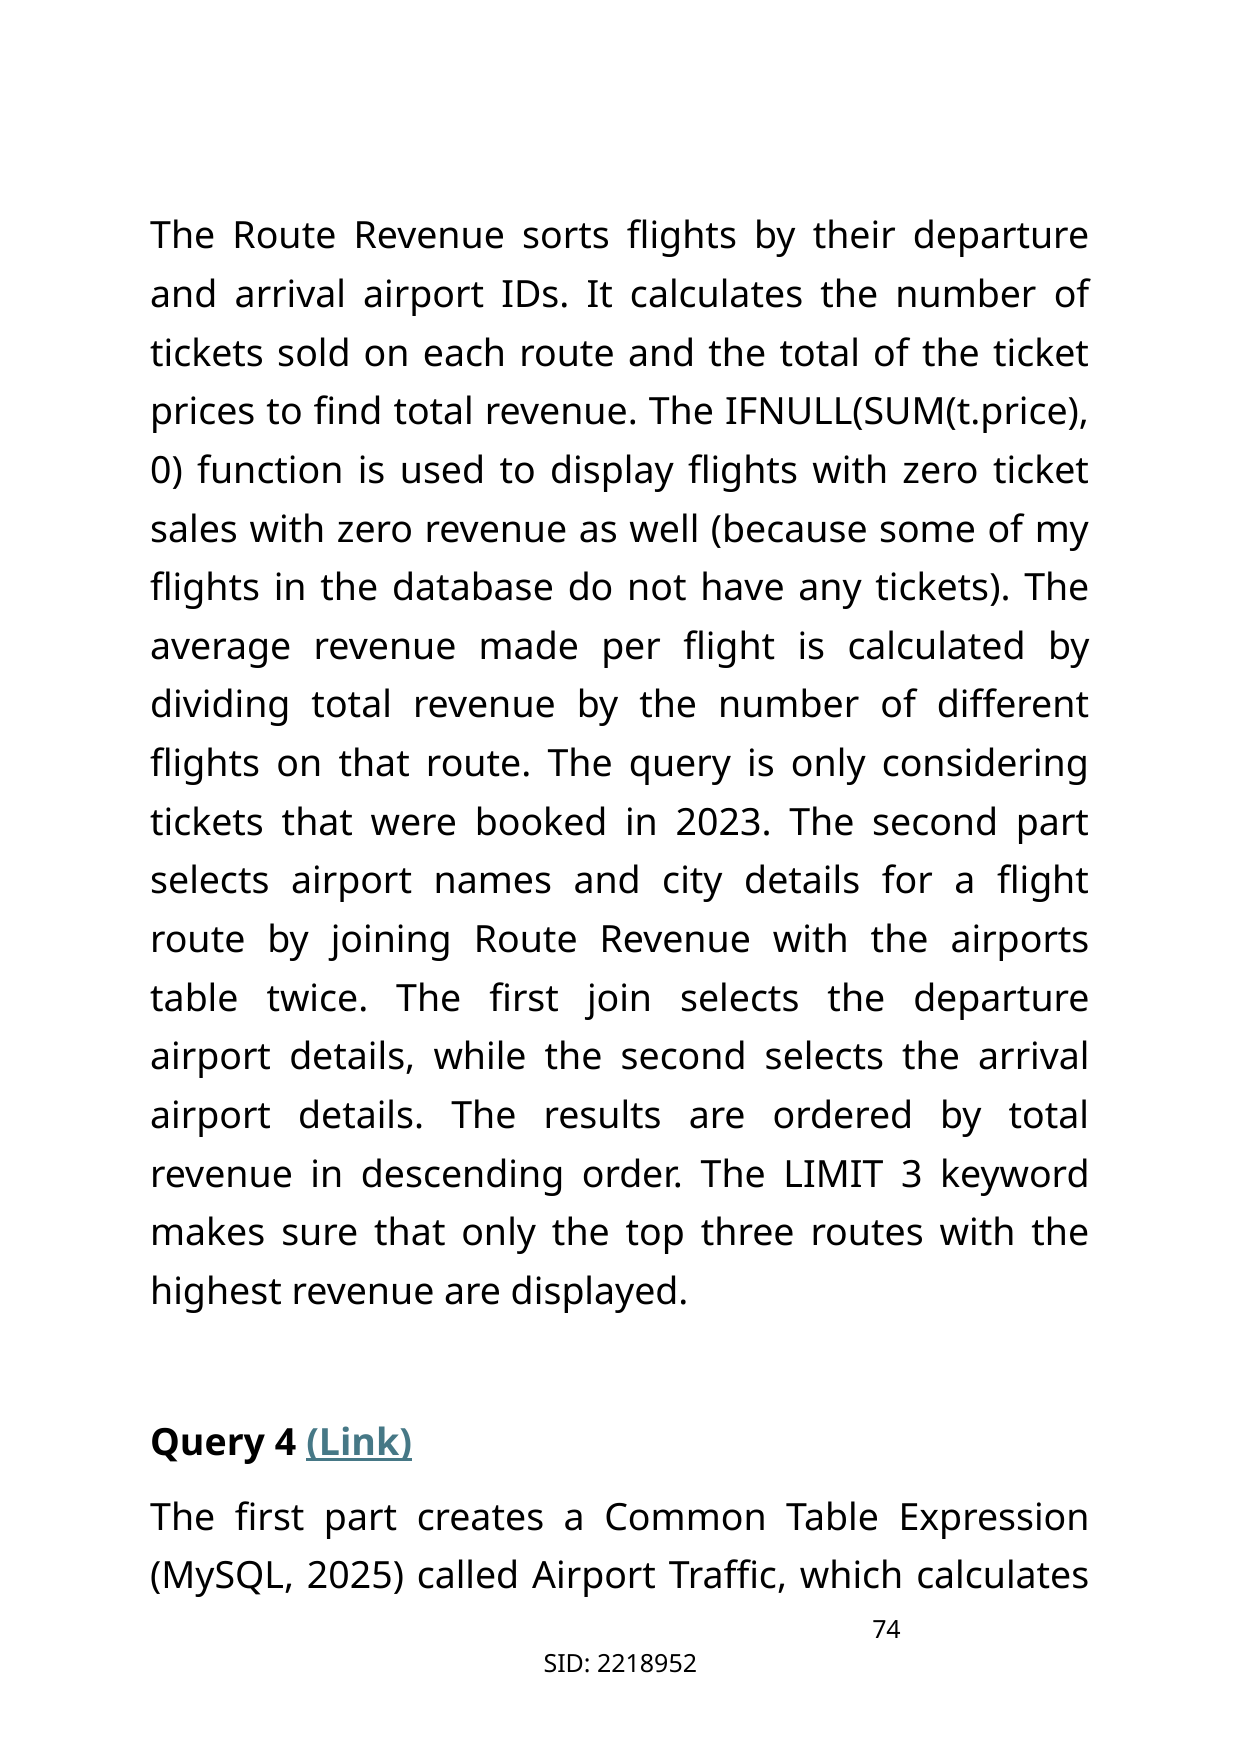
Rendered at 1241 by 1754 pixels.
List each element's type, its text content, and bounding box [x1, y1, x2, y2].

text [150, 150, 1090, 1315]
text Query 4 (Link) [150, 1415, 1090, 1466]
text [150, 1490, 1090, 1600]
